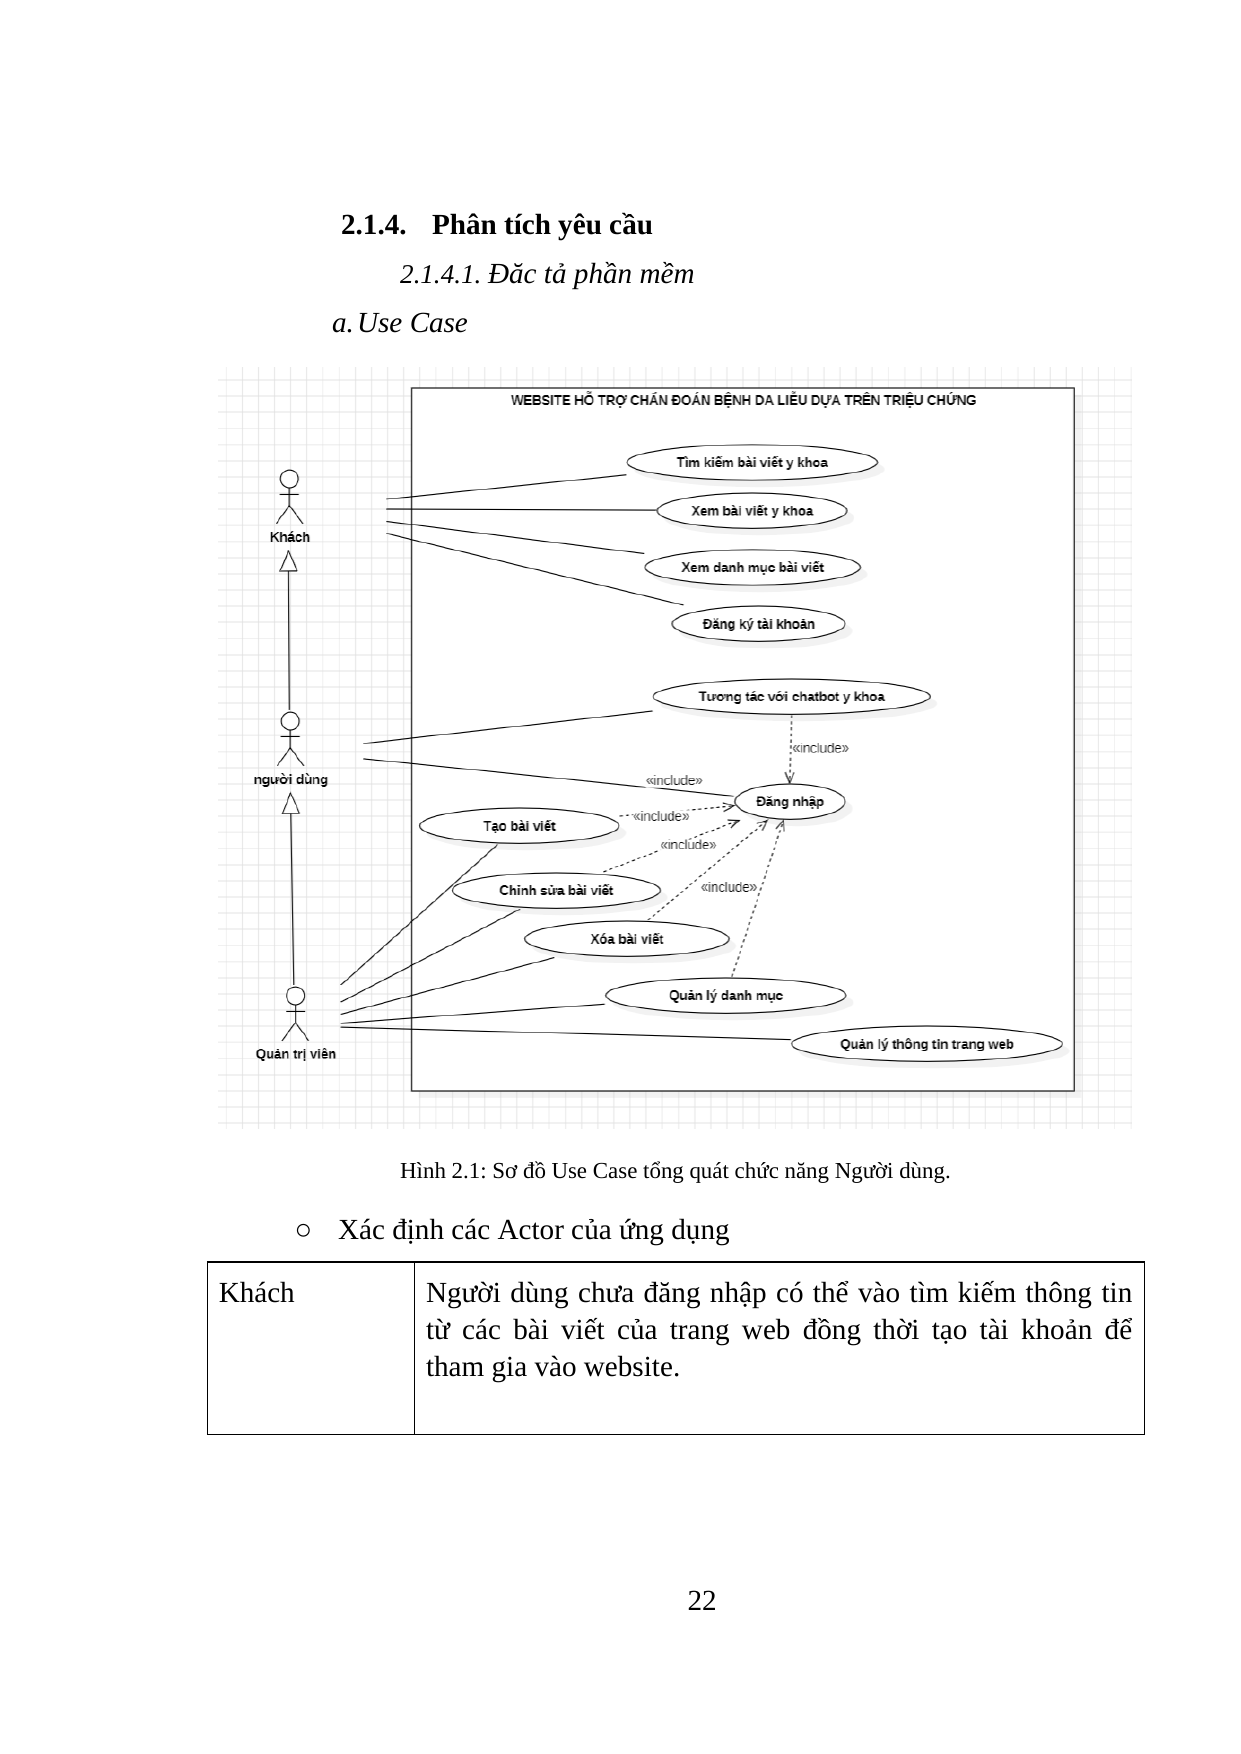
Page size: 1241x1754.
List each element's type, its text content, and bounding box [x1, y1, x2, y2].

list Xác định các Actor của ứng dụng [294, 1212, 1122, 1246]
table_header Khách [208, 1263, 414, 1434]
table_header [207, 355, 1144, 1145]
subtitle Đăc tả phần mềm [325, 256, 1122, 290]
subtitle Phân tích yêu cầu [266, 207, 1122, 240]
table_header Người dùng chưa đăng nhập có thể vào tìm kiếm thông tin từ các bài viết của trang web đồng thời tạo tài khoản để tham gia vào website. [415, 1263, 1144, 1434]
subtitle Use Case [251, 306, 1122, 339]
table_cell Hình 2.1: Sơ đồ Use Case tổng quát chức năng Người dùng. [207, 1145, 1144, 1199]
picture [218, 367, 1132, 1129]
